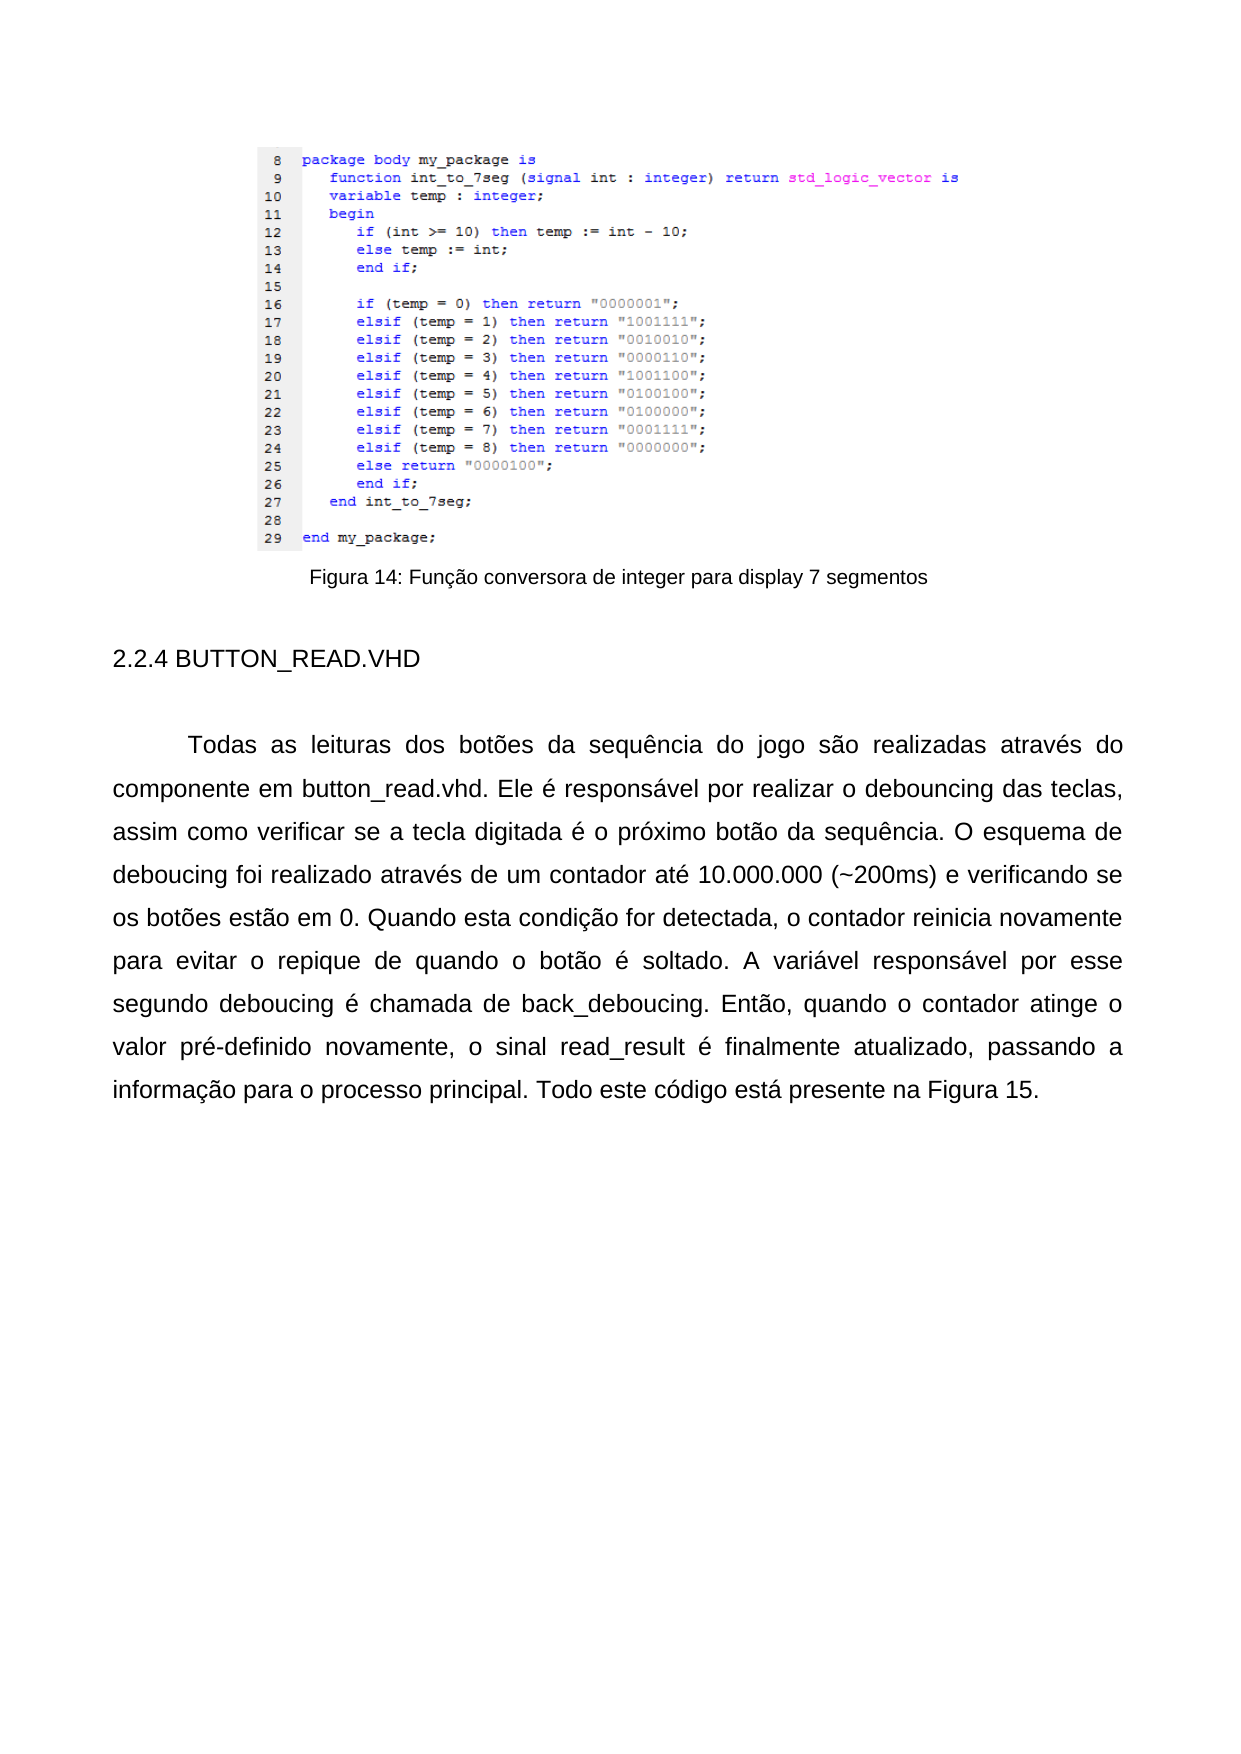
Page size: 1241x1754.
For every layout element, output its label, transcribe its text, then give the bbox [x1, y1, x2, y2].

text Figura 14: Função conversora de integer para display 7 segmentos [112, 565, 1125, 589]
picture [257, 147, 981, 551]
text Todas as leituras dos botões da sequência do jogo são realizadas através do componente em button_read.vhd. Ele é responsável por realizar o debouncing das teclas, assim como verificar se a tecla digitada é o próximo botão da sequência. O esquema de deboucing foi realizado através de um contador até 10.000.000 (~200ms) e verificando se os botões estão em 0. Quando esta condição for detectada, o contador reinicia novamente para evitar o repique de quando o botão é soltado. A variável responsável por esse segundo deboucing é chamada de back_deboucing. Então, quando o contador atinge o valor pré-definido novamente, o sinal read_result é finalmente atualizado, passando a informação para o processo principal. Todo este código está presente na Figura 15. [112, 730, 1125, 1104]
text 2.2.4 BUTTON_READ.VHD [112, 644, 1125, 673]
